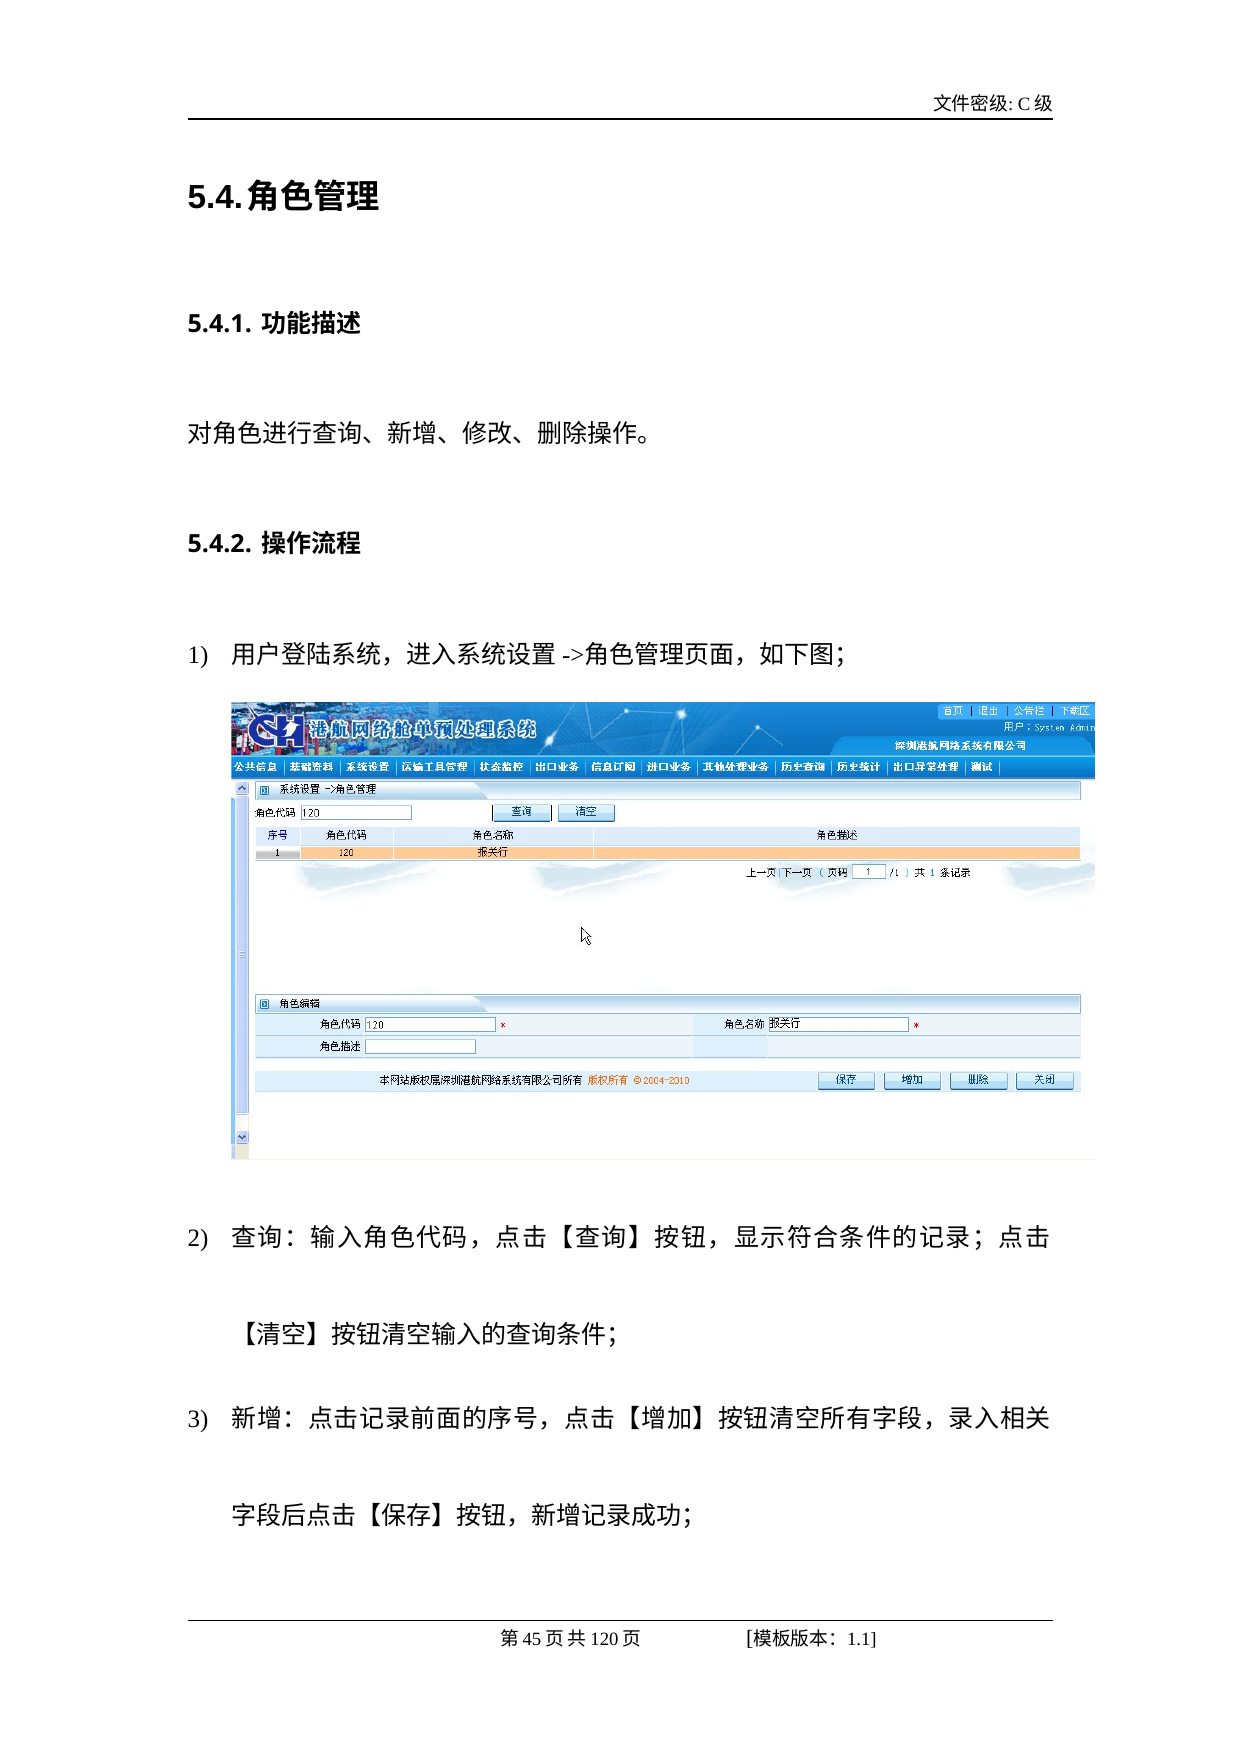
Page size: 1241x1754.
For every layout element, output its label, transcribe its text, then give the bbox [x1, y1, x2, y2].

picture [231, 702, 1096, 1160]
list 用户登陆系统，进入系统设置 ->角色管理页面，如下图； [187, 620, 1053, 685]
subtitle 角色管理 [187, 162, 1053, 227]
subtitle 操作流程 [187, 509, 1053, 574]
list 新增：点击记录前面的序号，点击【增加】按钮清空所有字段，录入相关字段后点击【保存】按钮，新增记录成功； [187, 1384, 1053, 1546]
list 查询：输入角色代码，点击【查询】按钮，显示符合条件的记录；点击【清空】按钮清空输入的查询条件； [187, 1203, 1053, 1366]
text 对角色进行查询、新增、修改、删除操作。 [187, 399, 1053, 464]
subtitle 功能描述 [187, 289, 1053, 354]
